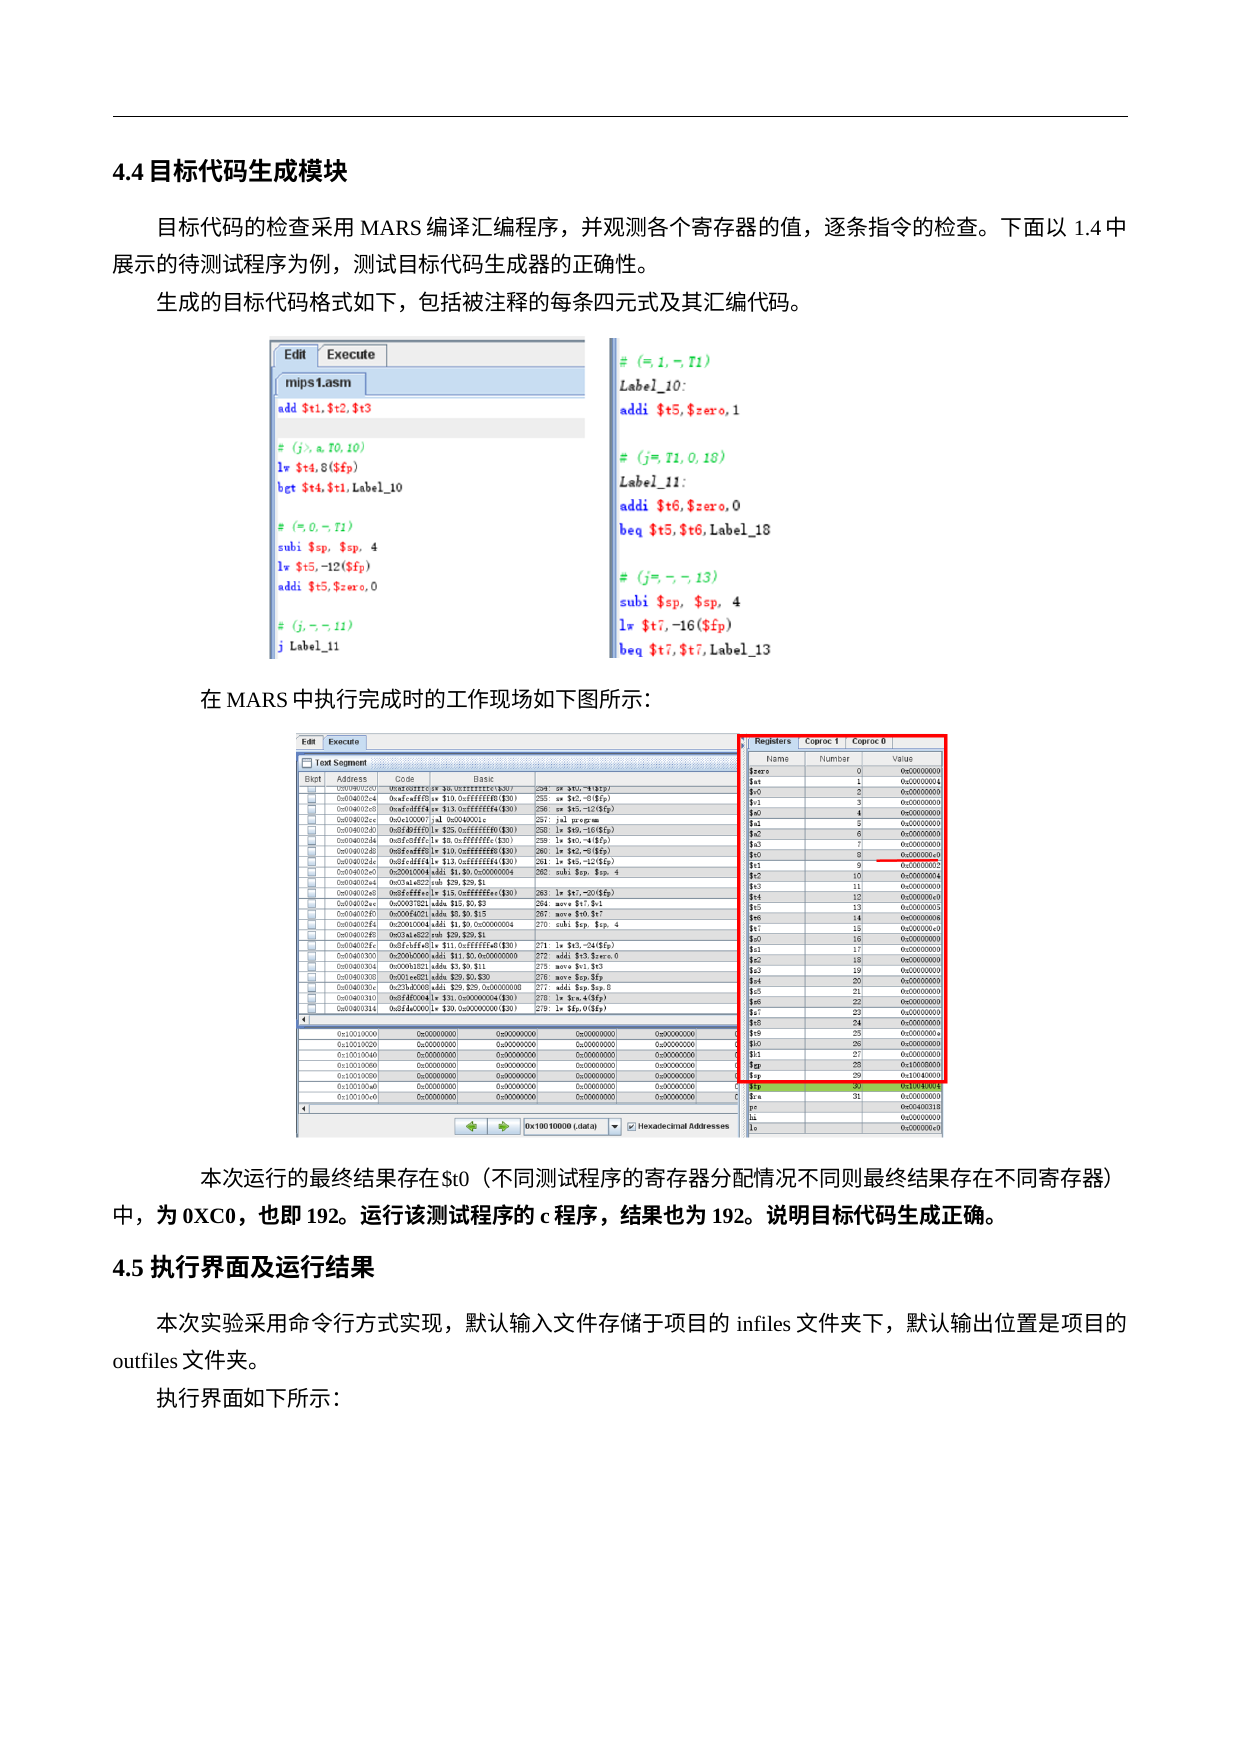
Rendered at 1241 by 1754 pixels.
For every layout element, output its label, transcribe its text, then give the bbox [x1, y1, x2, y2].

text 在MARS中执行完成时的工作现场如下图所示： [112, 676, 1128, 713]
subtitle 4.4目标代码生成模块 [112, 150, 1128, 187]
text 目标代码的检查采用MARS编译汇编程序，并观测各个寄存器的值，逐条指令的检查。下面以1.4中展示的待测试程序为例，测试目标代码生成器的正确性。 [112, 204, 1128, 279]
text 生成的目标代码格式如下，包括被注释的每条四元式及其汇编代码。 [112, 279, 1128, 316]
picture [267, 332, 973, 660]
picture [292, 729, 949, 1139]
text 本次运行的最终结果存在$t0（不同测试程序的寄存器分配情况不同则最终结果存在不同寄存器）中，为0XC0，也即192。运行该测试程序的c程序，结果也为192。说明目标代码生成正确。 [112, 1155, 1128, 1230]
text 执行界面如下所示： [112, 1375, 1128, 1413]
subtitle 4.5 执行界面及运行结果 [112, 1246, 1128, 1284]
text 本次实验采用命令行方式实现，默认输入文件存储于项目的infiles文件夹下，默认输出位置是项目的outfiles文件夹。 [112, 1300, 1128, 1375]
